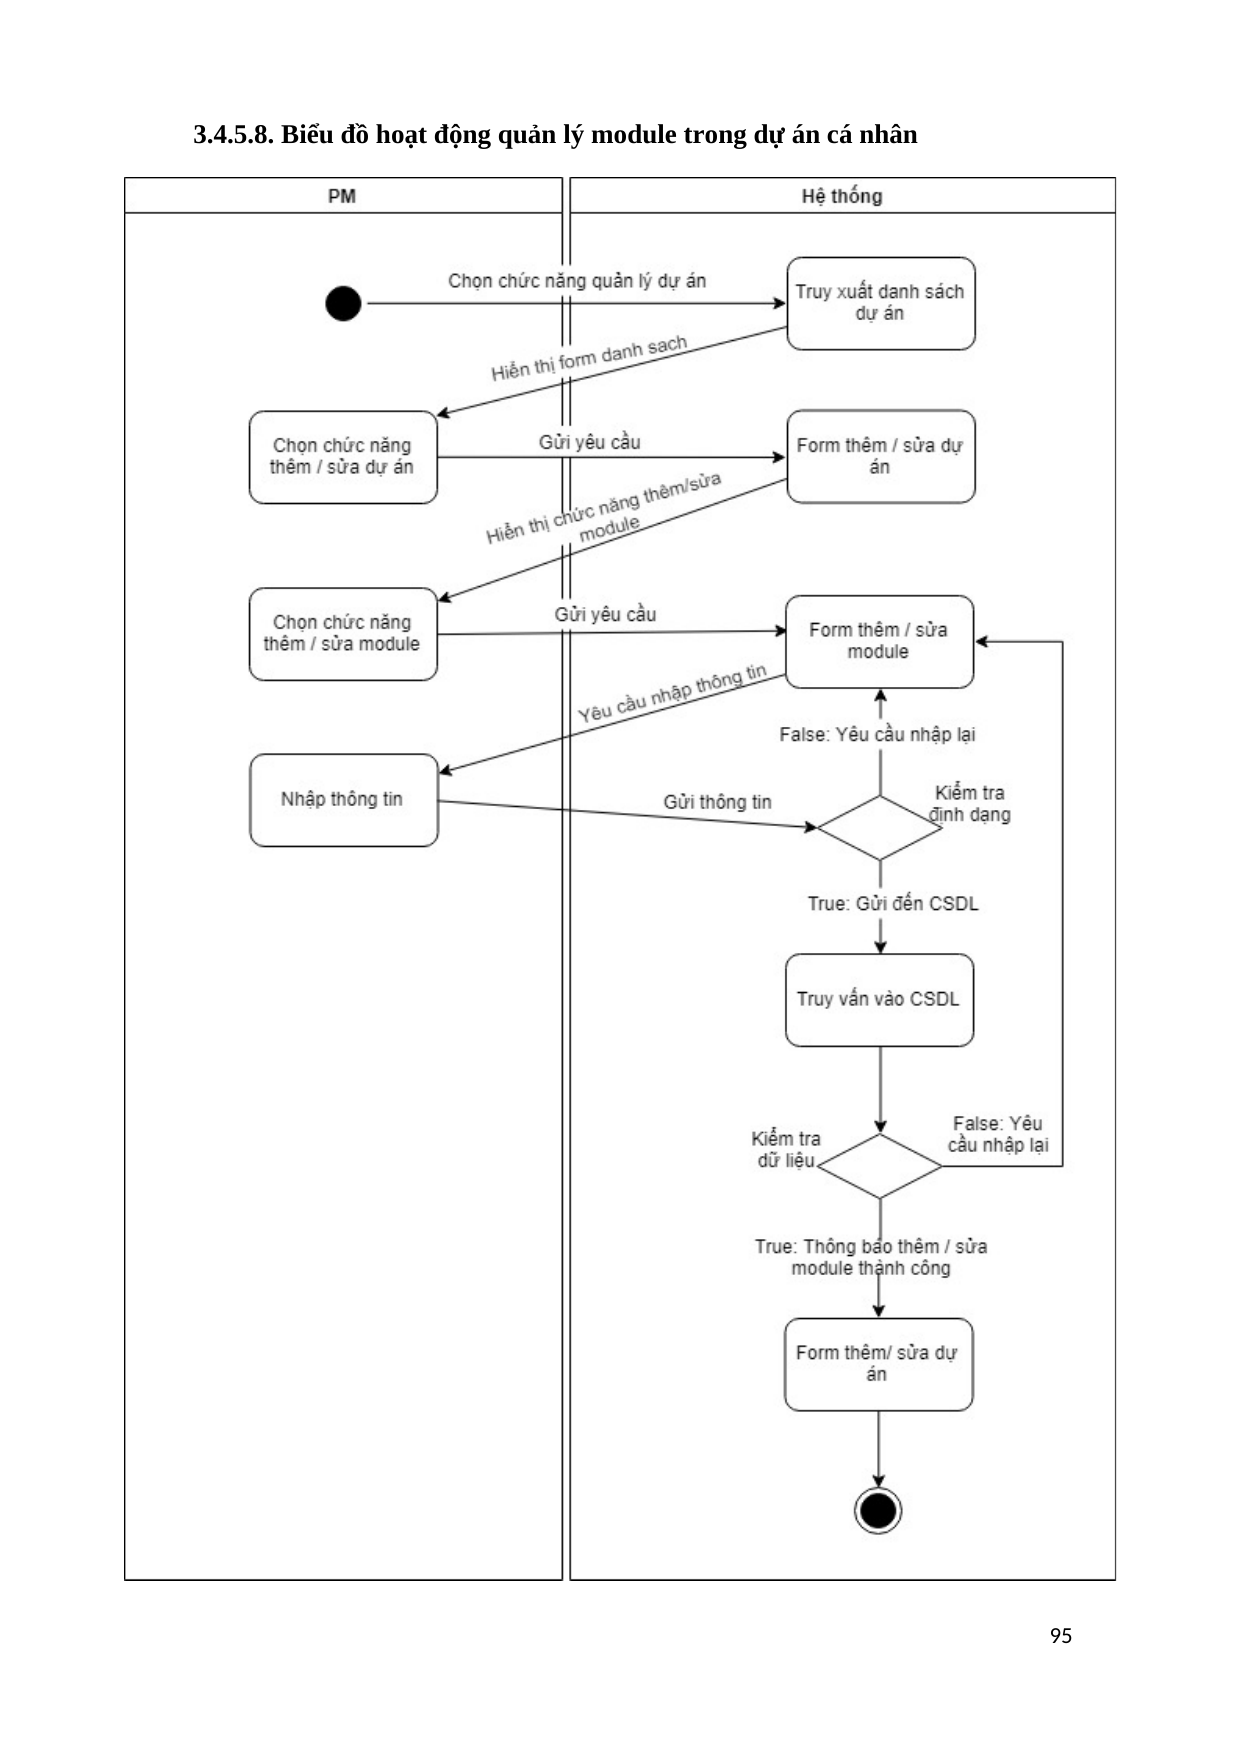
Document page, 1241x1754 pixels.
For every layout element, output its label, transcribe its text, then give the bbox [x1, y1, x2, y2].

picture [124, 177, 1117, 1581]
subtitle 3.4.5.8. Biểu đồ hoạt động quản lý module trong dự án cá nhân [118, 118, 1122, 149]
